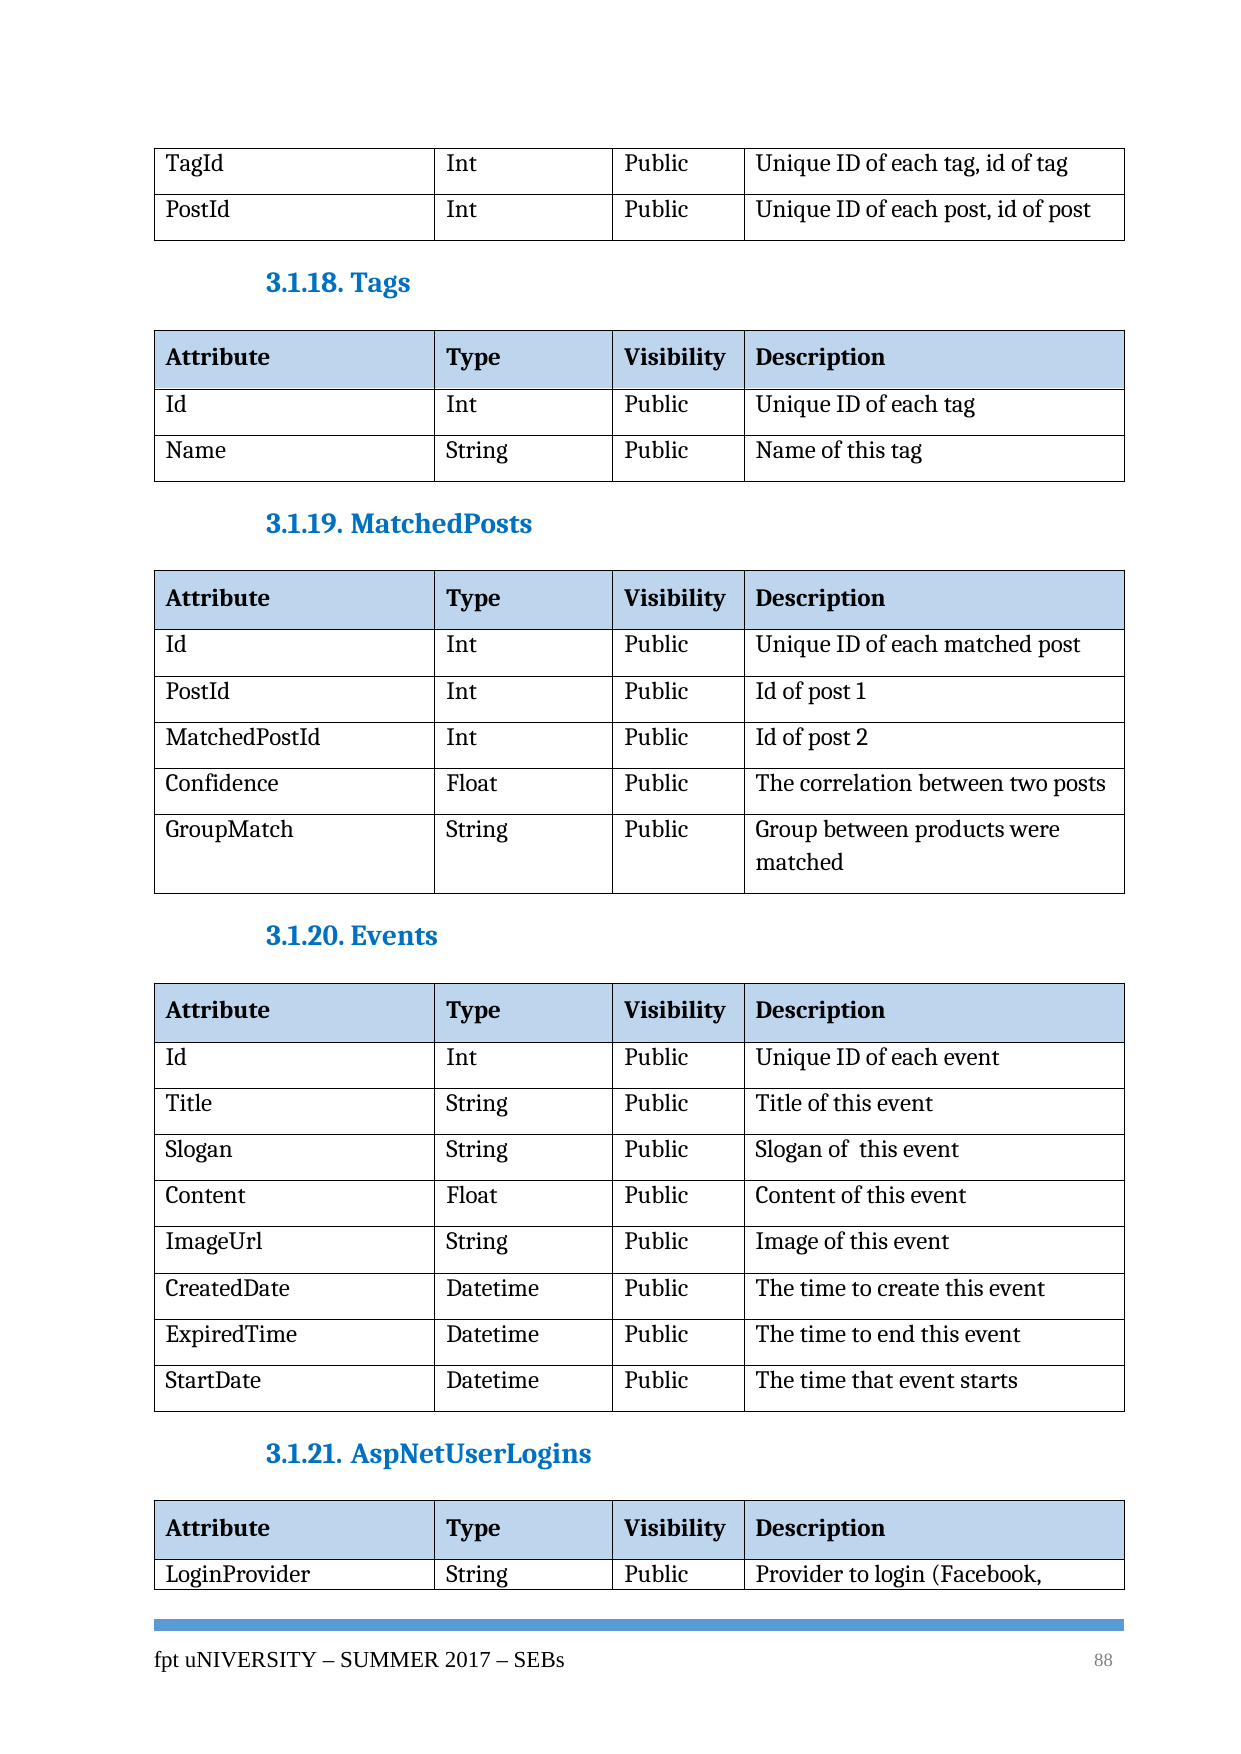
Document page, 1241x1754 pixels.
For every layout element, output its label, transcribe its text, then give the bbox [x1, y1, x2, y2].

table_cell Slogan of this event [745, 1135, 1124, 1180]
table_cell Slogan [155, 1135, 434, 1180]
table_cell PostId [155, 677, 434, 722]
table_cell The correlation between two posts [745, 769, 1124, 814]
table_cell MatchedPostId [155, 723, 434, 768]
table_cell Datetime [435, 1366, 612, 1411]
table_cell Title of this event [745, 1089, 1124, 1134]
table_cell Unique ID of each tag [745, 390, 1124, 435]
table_cell ExpiredTime [155, 1320, 434, 1365]
table_header Attribute [155, 1501, 434, 1559]
table_cell Public [613, 1560, 744, 1589]
table_cell String [435, 1227, 612, 1272]
table_cell Public [613, 1043, 744, 1088]
table_cell Unique ID of each tag, id of tag [745, 149, 1124, 194]
table_cell Public [613, 1274, 744, 1318]
table_cell Public [613, 769, 744, 814]
table_header Type [435, 1501, 612, 1559]
table_cell LoginProvider [155, 1560, 434, 1589]
table_cell Name [155, 436, 434, 481]
table_cell String [435, 1135, 612, 1180]
table_header Description [745, 984, 1124, 1042]
table_cell Id of post 1 [745, 677, 1124, 722]
table_cell Public [613, 1320, 744, 1365]
table_cell Public [613, 436, 744, 481]
table_cell Confidence [155, 769, 434, 814]
table_header Type [435, 984, 612, 1042]
table_cell String [435, 1560, 612, 1589]
table_cell Int [435, 195, 612, 240]
table_cell Unique ID of each matched post [745, 630, 1124, 676]
table_cell Public [613, 677, 744, 722]
table_cell Datetime [435, 1274, 612, 1318]
table_cell StartDate [155, 1366, 434, 1411]
table_header Visibility [613, 1501, 744, 1559]
table_header Attribute [155, 331, 434, 388]
table_cell Content [155, 1181, 434, 1226]
table_header Description [745, 331, 1124, 388]
table_cell Unique ID of each post, id of post [745, 195, 1124, 240]
table_cell TagId [155, 149, 434, 194]
table_cell The time to end this event [745, 1320, 1124, 1365]
table_cell Unique ID of each event [745, 1043, 1124, 1088]
text Events [266, 919, 1124, 953]
table_cell Float [435, 1181, 612, 1226]
table_header Type [435, 331, 612, 388]
table_cell Name of this tag [745, 436, 1124, 481]
table_header Description [745, 571, 1124, 629]
table_cell Public [613, 195, 744, 240]
table_cell Public [613, 1181, 744, 1226]
text Tags [266, 266, 1124, 299]
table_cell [745, 1560, 1124, 1589]
table_cell Int [435, 1043, 612, 1088]
table_cell PostId [155, 195, 434, 240]
table_cell Group between products were matched [745, 815, 1124, 893]
table_header Type [435, 571, 612, 629]
table_cell Id [155, 630, 434, 676]
table_header Description [745, 1501, 1124, 1559]
table_cell Int [435, 677, 612, 722]
table_cell Float [435, 769, 612, 814]
table_header Visibility [613, 331, 744, 388]
table_cell Image of this event [745, 1227, 1124, 1272]
table_cell Int [435, 723, 612, 768]
table_cell Id of post 2 [745, 723, 1124, 768]
table_header Visibility [613, 571, 744, 629]
table_header Attribute [155, 984, 434, 1042]
table_cell Datetime [435, 1320, 612, 1365]
table_cell String [435, 1089, 612, 1134]
table_cell Public [613, 1227, 744, 1272]
text MatchedPosts [266, 507, 1124, 540]
table_cell Public [613, 390, 744, 435]
table_cell Public [613, 815, 744, 893]
table_cell The time to create this event [745, 1274, 1124, 1318]
table_cell Public [613, 723, 744, 768]
table_cell CreatedDate [155, 1274, 434, 1318]
table_cell ImageUrl [155, 1227, 434, 1272]
table_cell Public [613, 630, 744, 676]
table_cell The time that event starts [745, 1366, 1124, 1411]
table_cell Id [155, 1043, 434, 1088]
table_cell Int [435, 390, 612, 435]
table_header Visibility [613, 984, 744, 1042]
table_cell Public [613, 1135, 744, 1180]
table_cell Public [613, 1366, 744, 1411]
table_cell String [435, 815, 612, 893]
table_cell String [435, 436, 612, 481]
table_cell Id [155, 390, 434, 435]
table_header Attribute [155, 571, 434, 629]
text AspNetUserLogins [266, 1437, 1124, 1470]
table_cell Content of this event [745, 1181, 1124, 1226]
table_cell Public [613, 149, 744, 194]
table_cell Int [435, 630, 612, 676]
table_cell Public [613, 1089, 744, 1134]
table_cell GroupMatch [155, 815, 434, 893]
table_cell Title [155, 1089, 434, 1134]
table_cell Int [435, 149, 612, 194]
